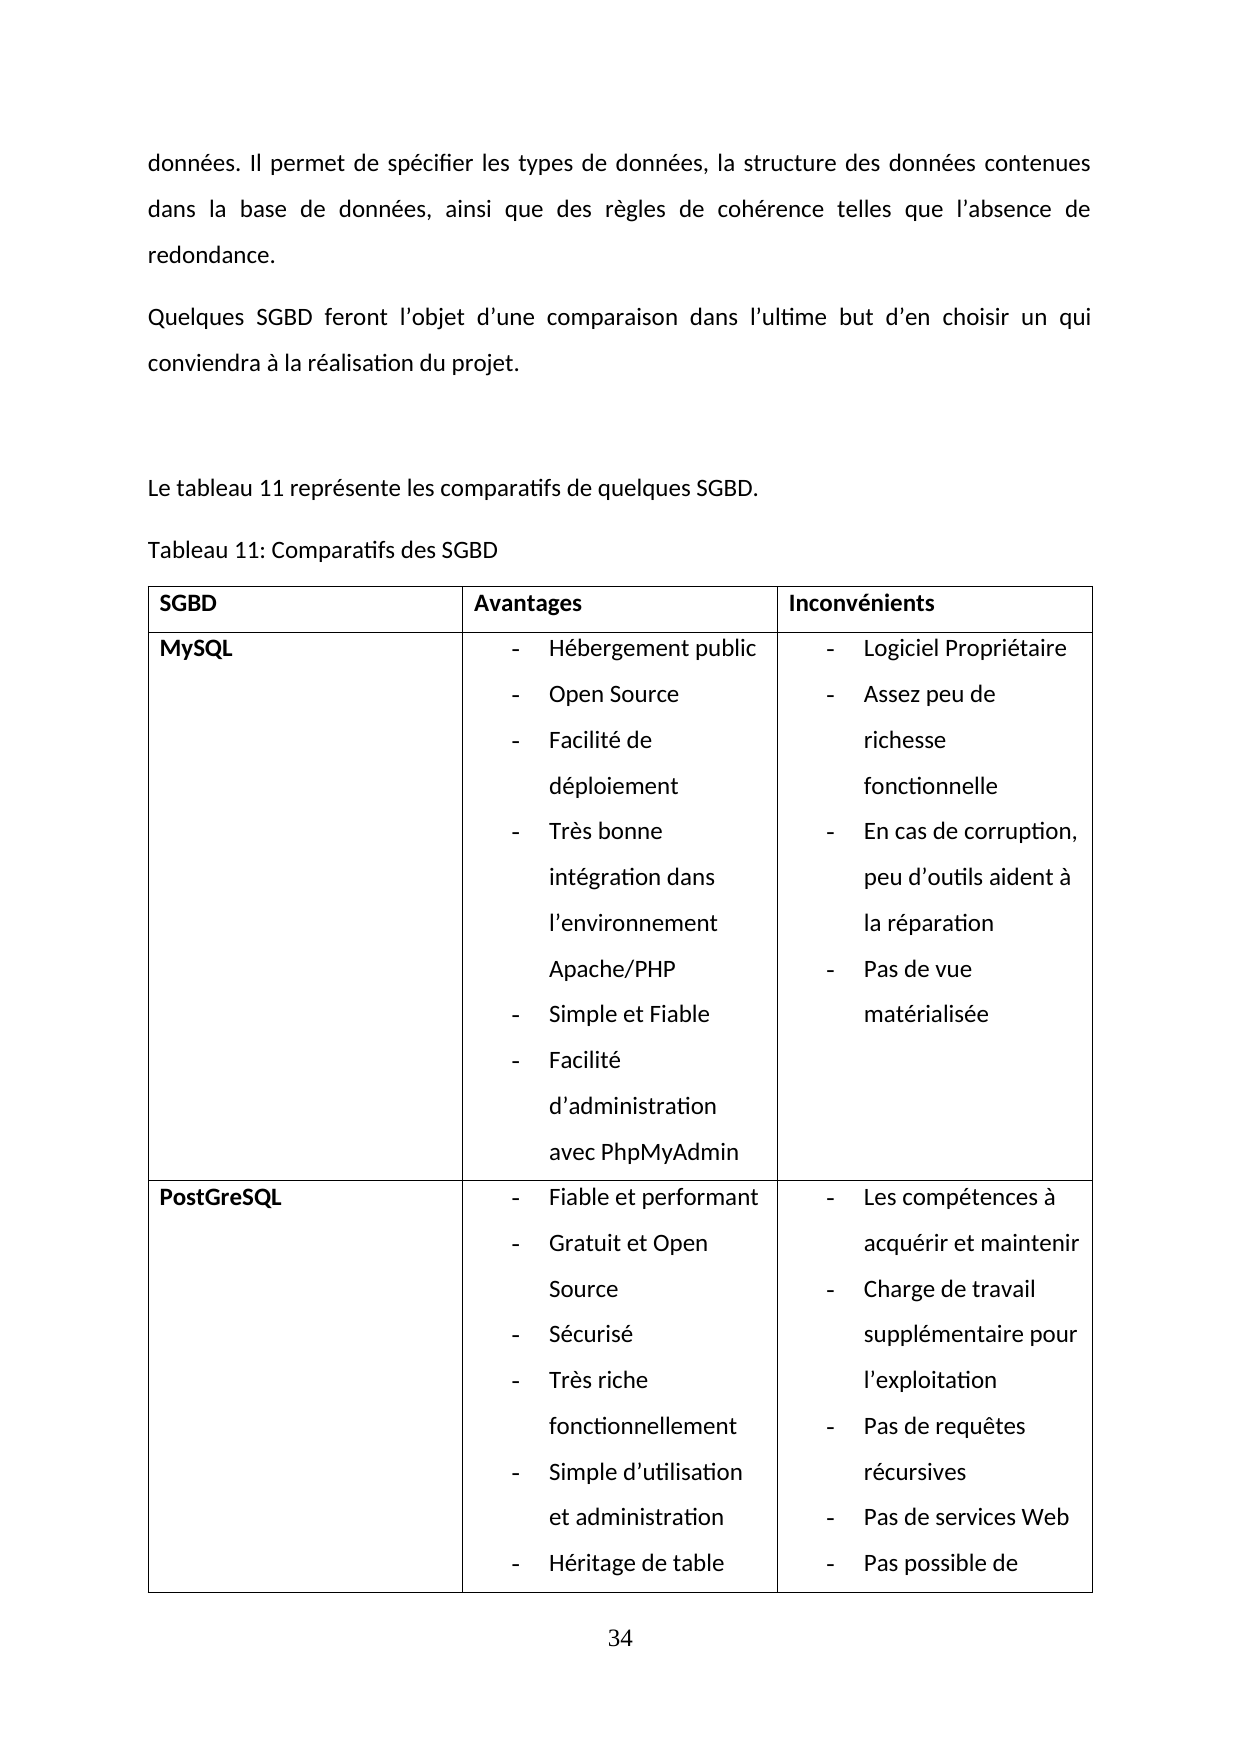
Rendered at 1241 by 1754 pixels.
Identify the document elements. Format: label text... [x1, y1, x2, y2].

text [148, 148, 1093, 269]
table_cell PostGreSQL [149, 1181, 462, 1592]
text Le tableau 11 représente les comparatifs de quelques SGBD. [148, 472, 1093, 502]
text Tableau 11: Comparatifs des SGBD [148, 534, 1093, 565]
table_header Inconvénients [778, 587, 1092, 632]
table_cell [463, 1181, 777, 1592]
table_header Avantages [463, 587, 777, 632]
table_header SGBD [149, 587, 462, 632]
table_cell Hébergement public Open Source Facilité de déploiement Très bonne intégration dans l’environnement Apache/PHP Simple et Fiable Facilité d’administration avec PhpMyAdmin [463, 633, 777, 1180]
text Quelques SGBD feront l’objet d’une comparaison dans l’ultime but d’en choisir un qui conviendra à la réalisation du projet. [148, 301, 1093, 378]
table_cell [778, 1181, 1092, 1592]
table_cell Logiciel Propriétaire Assez peu de richesse fonctionnelle En cas de corruption, peu d’outils aident à la réparation Pas de vue matérialisée [778, 633, 1092, 1180]
table_cell MySQL [149, 633, 462, 1180]
